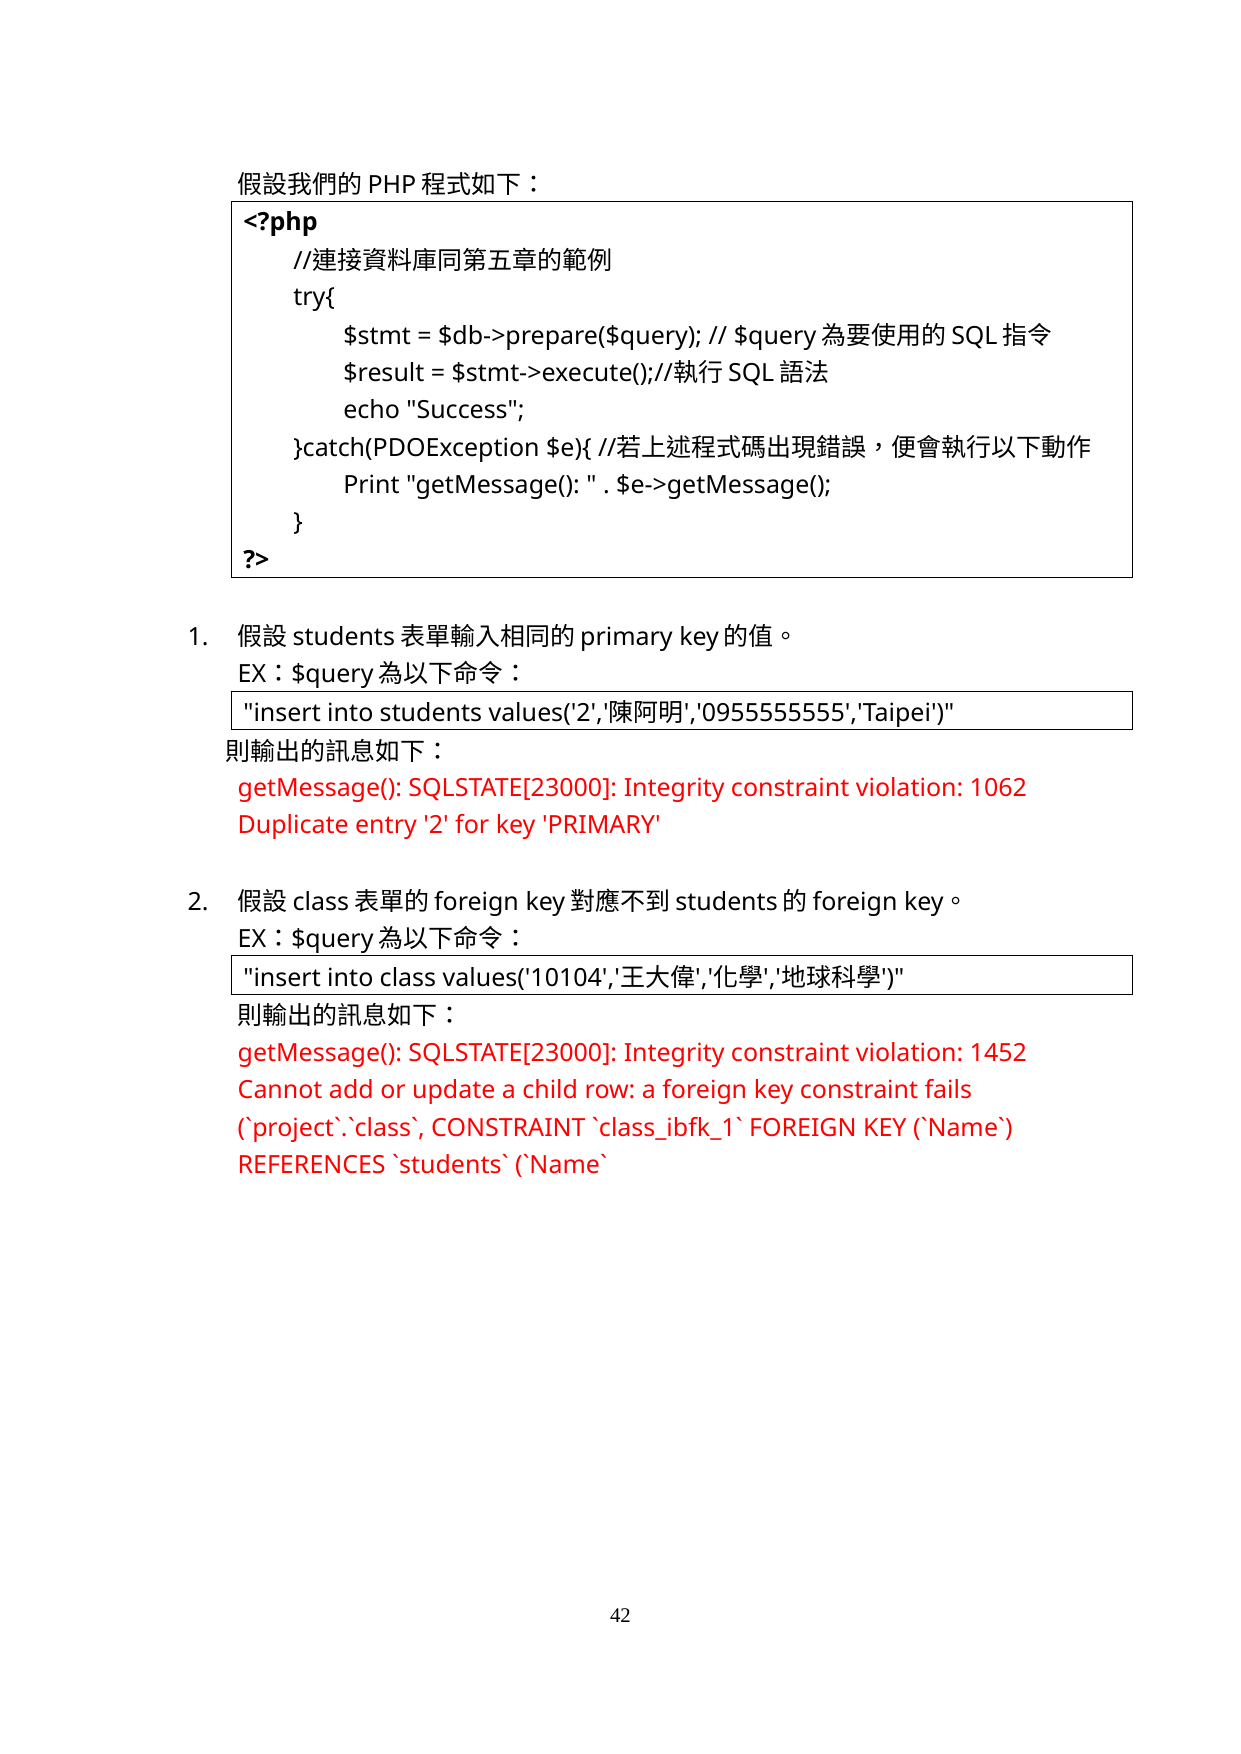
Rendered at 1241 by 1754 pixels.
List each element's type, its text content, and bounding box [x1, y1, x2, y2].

text getMessage(): SQLSTATE[23000]: Integrity constraint violation: 1452 Cannot add or update a child row: a foreign key constraint fails (`project`.`class`, CONSTRAINT `class_ibfk_1` FOREIGN KEY (`Name`) REFERENCES `students` (`Name` [237, 1032, 1053, 1182]
list 假設我們的PHP程式如下： [237, 164, 1053, 201]
table_header "insert into class values('10104','王大偉','化學','地球科學')" [232, 956, 1132, 994]
list 假設students表單輸入相同的primary key的值。 [187, 616, 1053, 653]
text 則輸出的訊息如下： [212, 730, 1053, 768]
table_header "insert into students values('2','陳阿明','0955555555','Taipei')" [232, 692, 1132, 729]
text 則輸出的訊息如下： [237, 995, 1053, 1032]
list 假設class表單的foreign key對應不到students的foreign key。 [187, 880, 1053, 918]
table_header <?php //連接資料庫同第五章的範例 try{ $stmt = $db->prepare($query); // $query為要使用的SQL指令 $result = $stmt->execute();//執行SQL語法 echo "Success"; }catch(PDOException $e){ //若上述程式碼出現錯誤，便會執行以下動作 Print "getMessage(): " . $e->getMessage(); } ?> [232, 202, 1132, 577]
list EX：$query為以下命令： [237, 918, 1053, 955]
text getMessage(): SQLSTATE[23000]: Integrity constraint violation: 1062 Duplicate entry '2' for key 'PRIMARY' [237, 768, 1053, 843]
list EX：$query為以下命令： [237, 653, 1053, 691]
